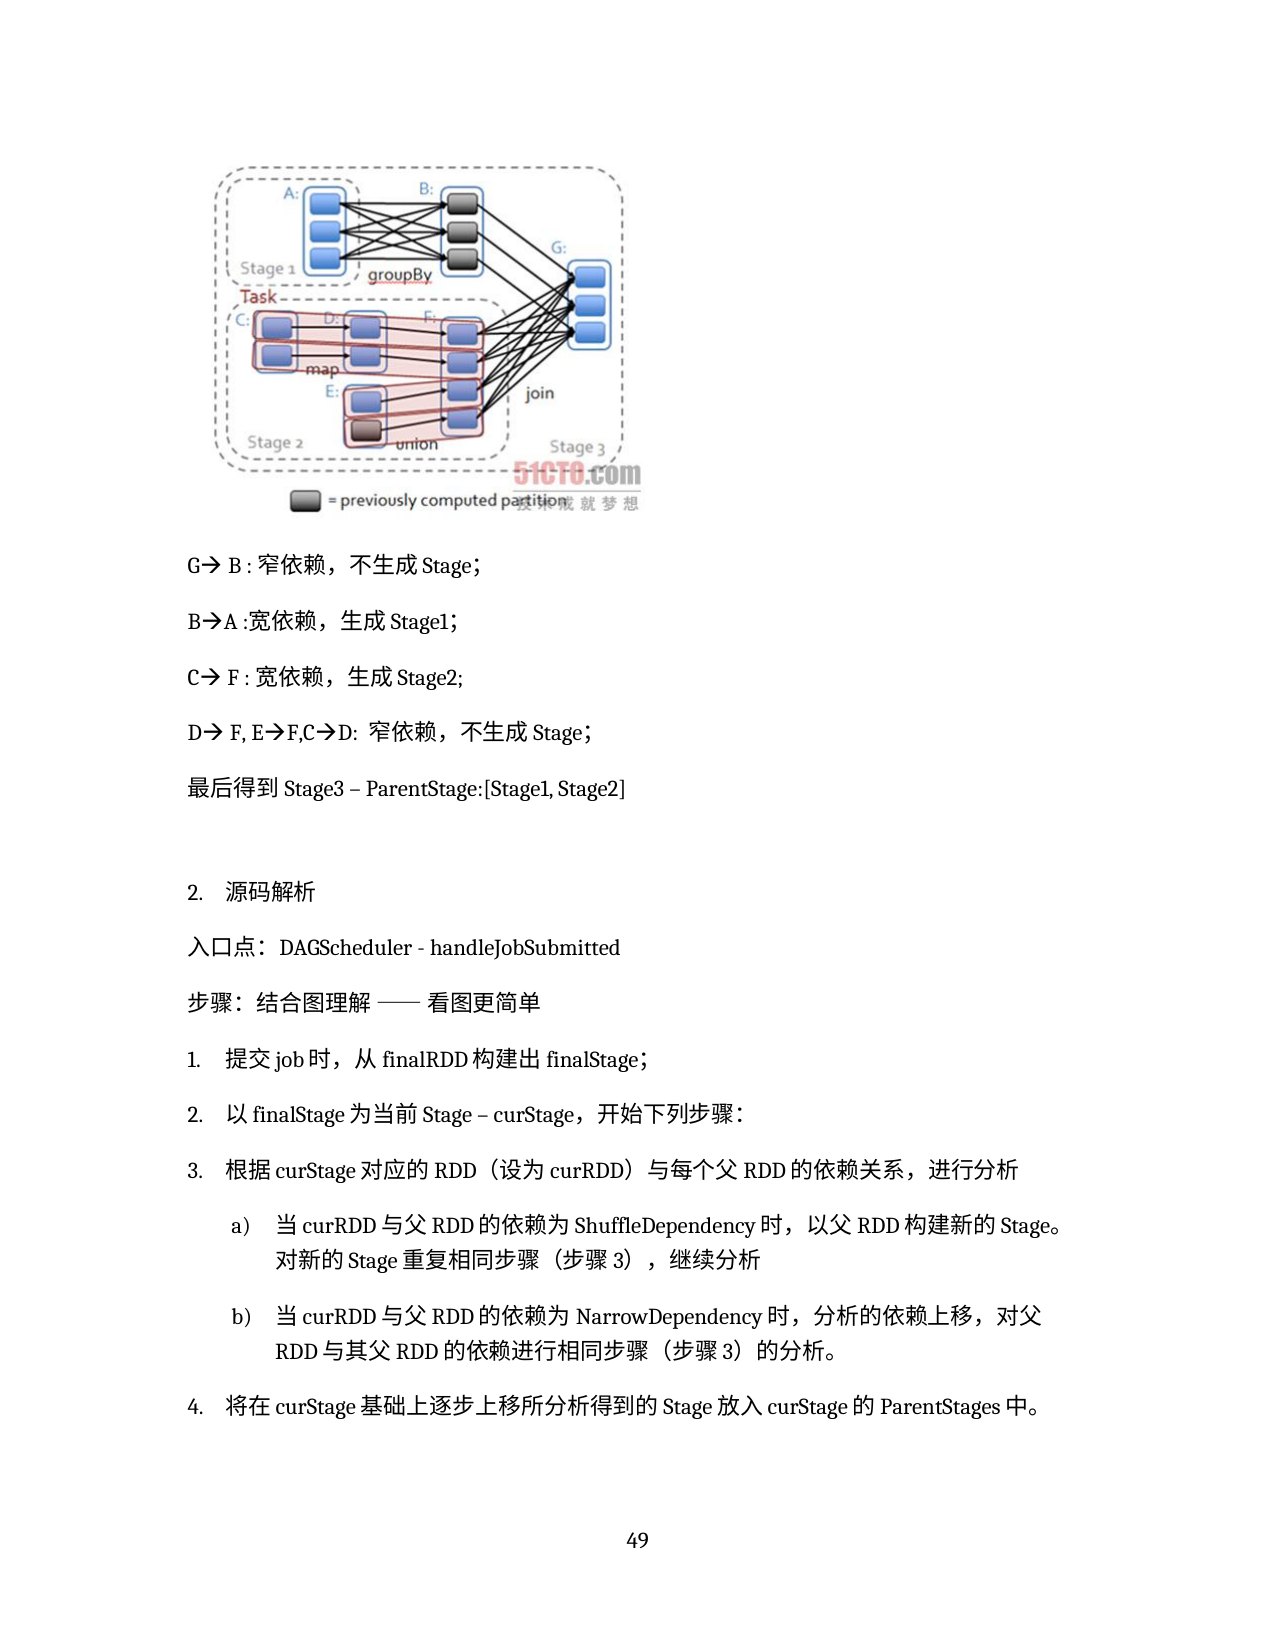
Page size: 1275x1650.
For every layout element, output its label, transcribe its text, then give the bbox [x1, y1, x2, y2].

text G B : 窄依赖，不生成Stage； [187, 547, 1087, 580]
list 将在curStage基础上逐步上移所分析得到的Stage放入curStage的ParentStages中。 [187, 1388, 1087, 1421]
list 提交job时，从finalRDD构建出finalStage； [187, 1041, 1087, 1074]
text 步骤：结合图理解 —— 看图更简单 [187, 985, 1087, 1018]
text D F, EF,CD: 窄依赖，不生成Stage； [187, 714, 1087, 747]
text C F : 宽依赖，生成Stage2; [187, 658, 1087, 692]
list 根据curStage对应的RDD（设为curRDD）与每个父RDD的依赖关系，进行分析 [187, 1152, 1087, 1185]
text 入口点：DAGScheduler - handleJobSubmitted [187, 929, 1087, 962]
list 源码解析 [187, 874, 1087, 907]
list 以finalStage为当前Stage – curStage，开始下列步骤： [187, 1096, 1087, 1129]
text 最后得到 Stage3 – ParentStage:[Stage1, Stage2] [187, 769, 1087, 803]
picture [187, 150, 653, 525]
text BA :宽依赖，生成Stage1； [187, 603, 1087, 636]
list 当curRDD与父RDD的依赖为 NarrowDependency时，分析的依赖上移，对父RDD与其父RDD的依赖进行相同步骤（步骤3）的分析。 [231, 1298, 1087, 1366]
list 当curRDD与父RDD的依赖为ShuffleDependency时，以父RDD 构建新的Stage。对新的Stage重复相同步骤（步骤3），继续分析 [231, 1207, 1087, 1275]
